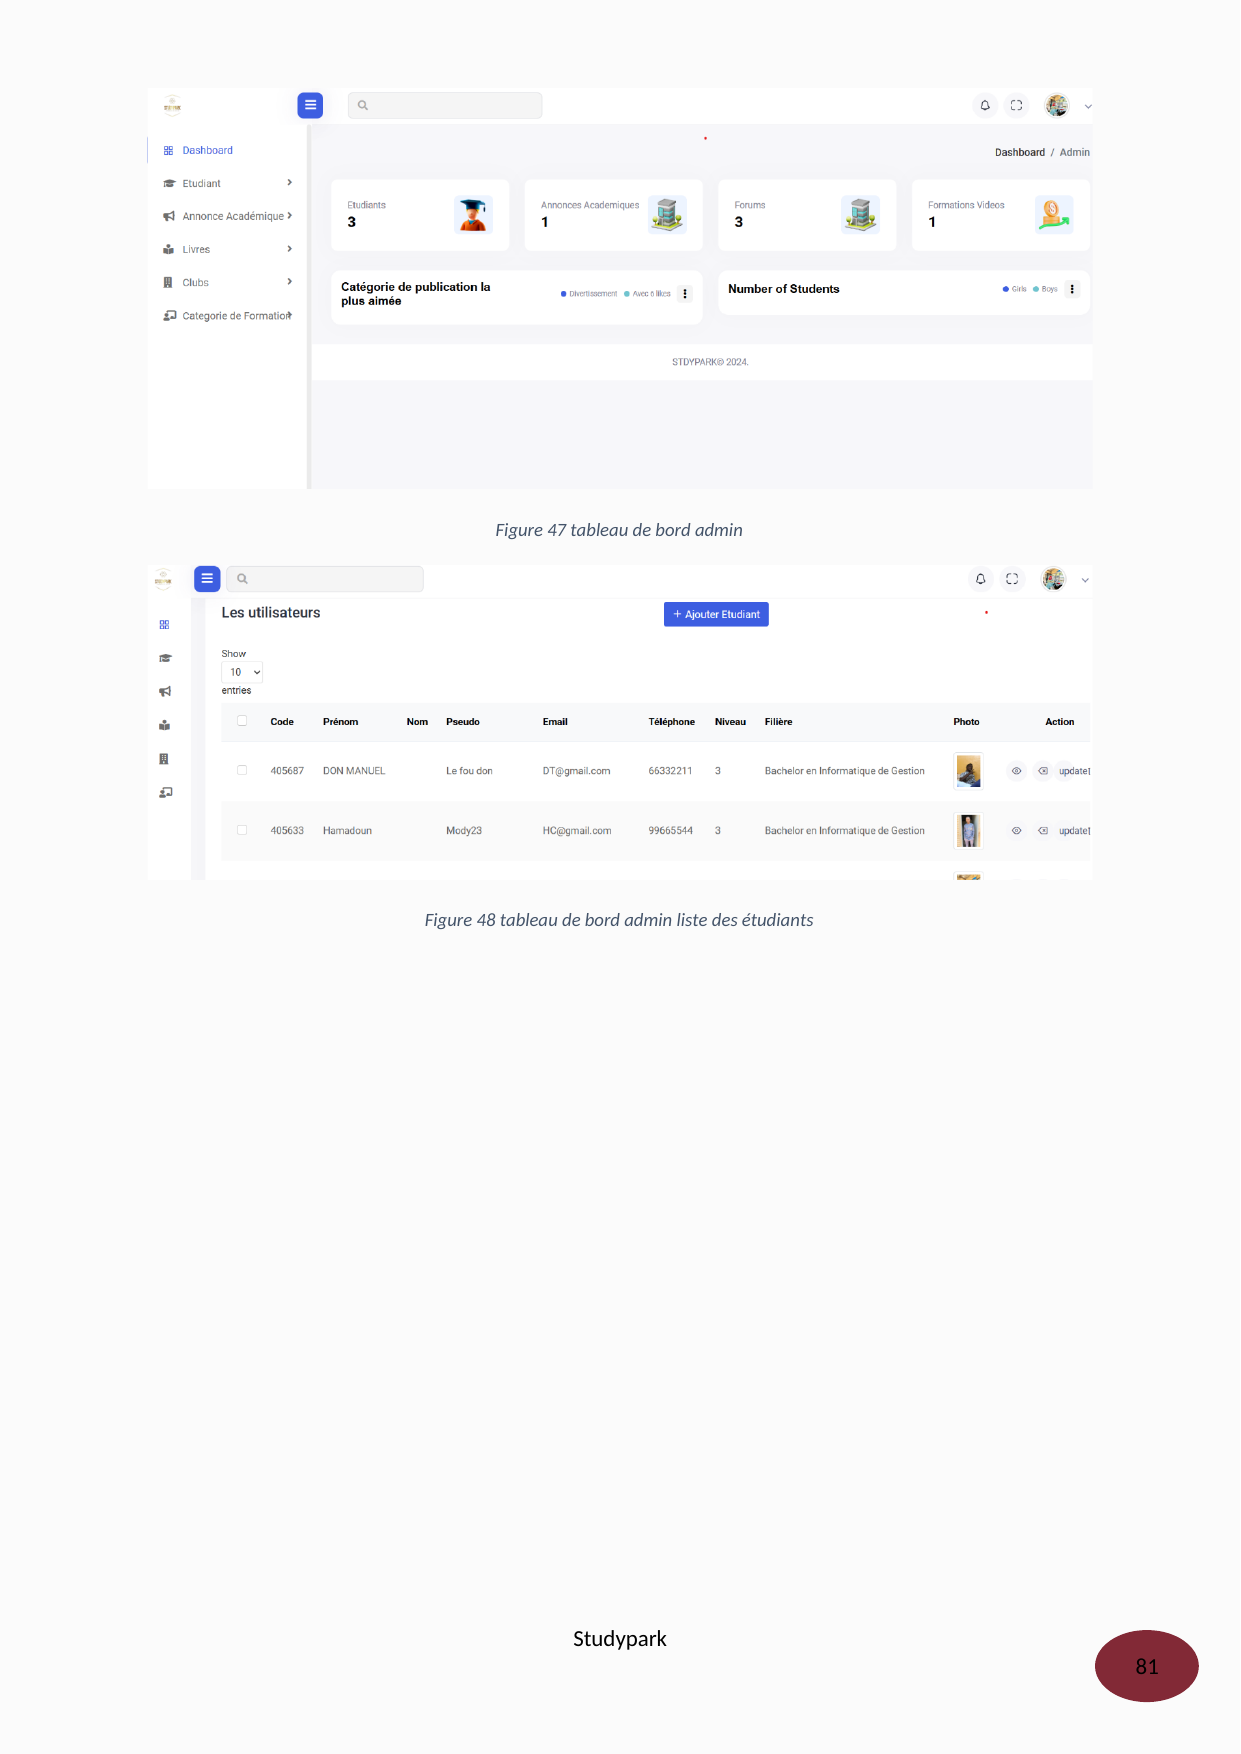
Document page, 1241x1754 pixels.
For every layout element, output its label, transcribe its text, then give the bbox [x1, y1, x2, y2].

picture [147, 88, 1093, 489]
picture [147, 565, 1093, 880]
